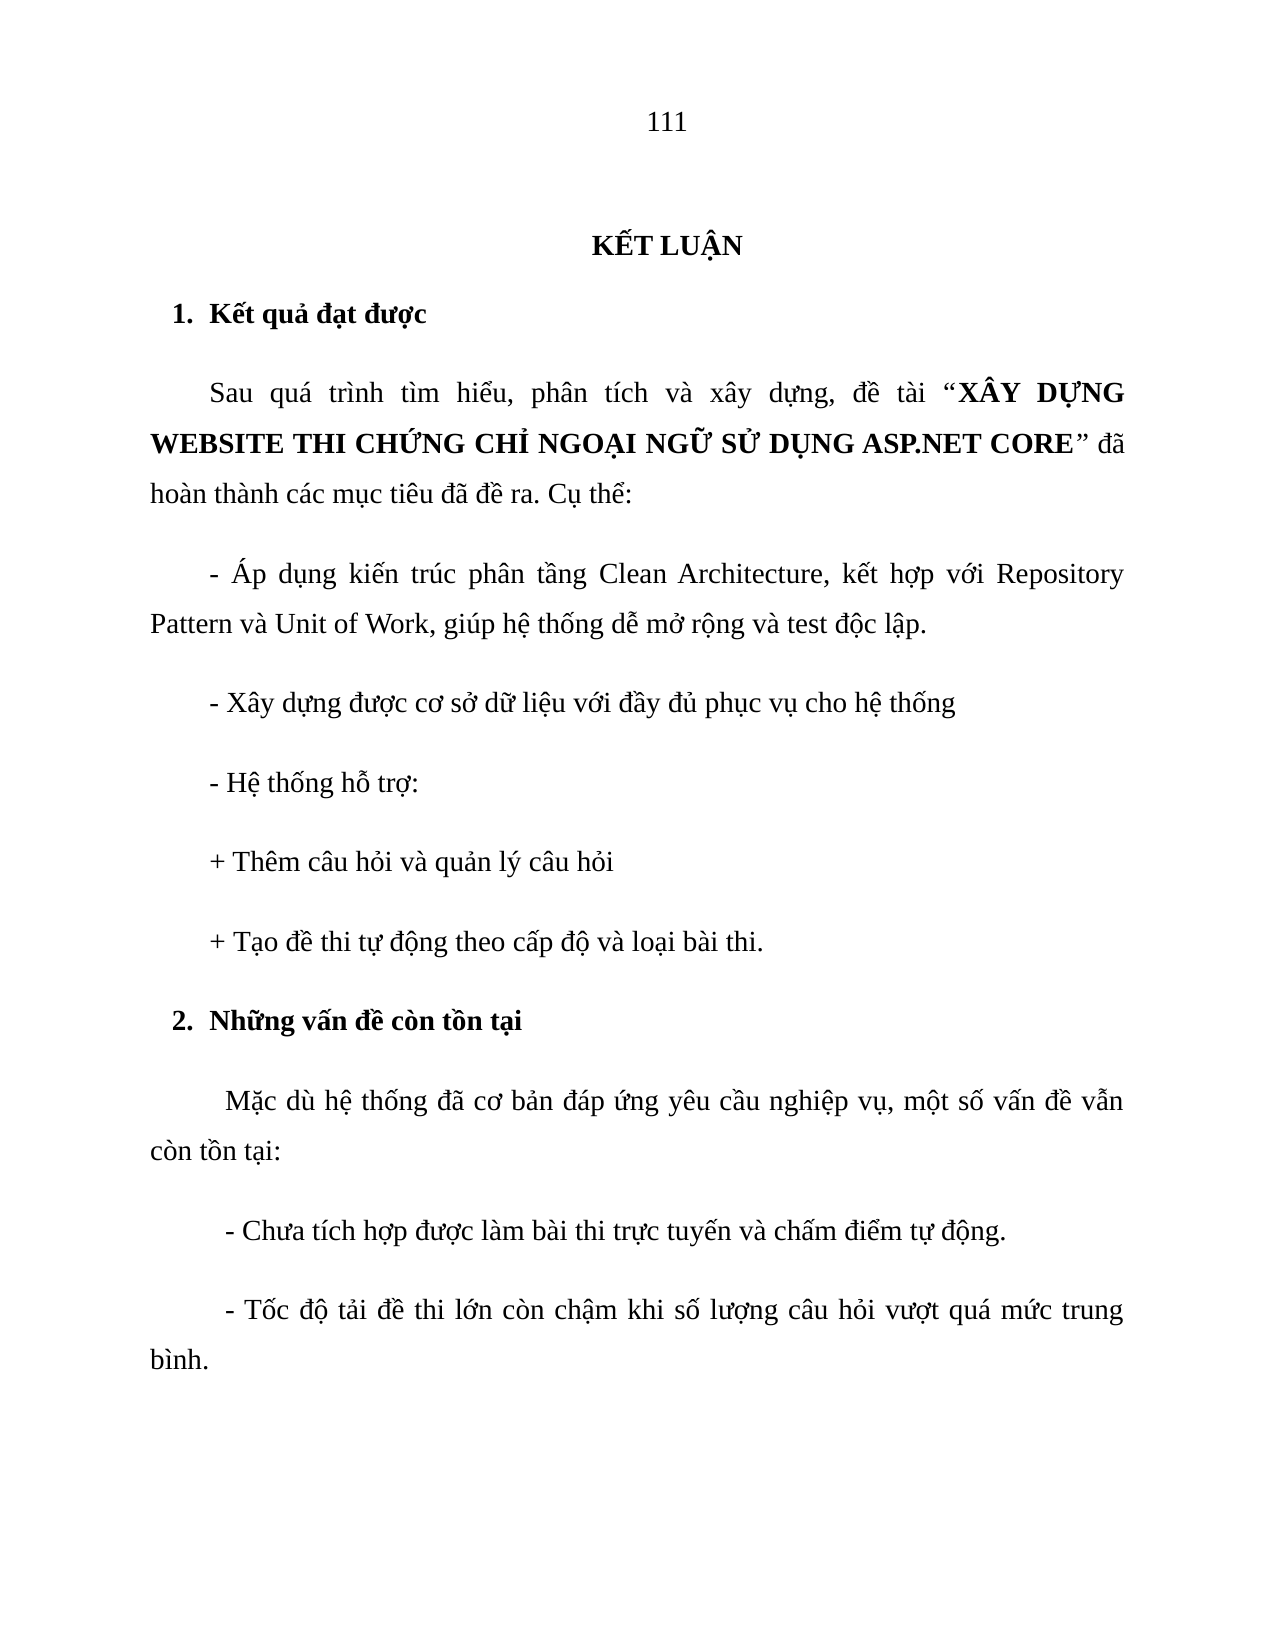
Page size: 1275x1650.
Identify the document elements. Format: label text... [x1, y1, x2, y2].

text + Tạo đề thi tự động theo cấp độ và loại bài thi. [150, 924, 1125, 957]
text - Chưa tích hợp được làm bài thi trực tuyến và chấm điểm tự động. [150, 1213, 1125, 1246]
text - Xây dựng được cơ sở dữ liệu với đầy đủ phục vụ cho hệ thống [150, 686, 1125, 719]
text - Áp dụng kiến trúc phân tầng Clean Architecture, kết hợp với Repository Pattern và Unit of Work, giúp hệ thống dễ mở rộng và test độc lập. [150, 556, 1125, 639]
text - Hệ thống hỗ trợ: [150, 765, 1125, 798]
list Kết quả đạt được [172, 296, 1125, 330]
text + Thêm câu hỏi và quản lý câu hỏi [150, 844, 1125, 878]
text Sau quá trình tìm hiểu, phân tích và xây dựng, đề tài “XÂY DỰNG WEBSITE THI CHỨNG CHỈ NGOẠI NGỮ SỬ DỤNG ASP.NET CORE” đã hoàn thành các mục tiêu đã đề ra. Cụ thể: [150, 376, 1125, 510]
text Mặc dù hệ thống đã cơ bản đáp ứng yêu cầu nghiệp vụ, một số vấn đề vẫn còn tồn tại: [150, 1083, 1125, 1167]
subtitle KẾT LUẬN [209, 228, 1125, 262]
list Những vấn đề còn tồn tại [172, 1003, 1125, 1037]
text - Tốc độ tải đề thi lớn còn chậm khi số lượng câu hỏi vượt quá mức trung bình. [150, 1292, 1125, 1376]
